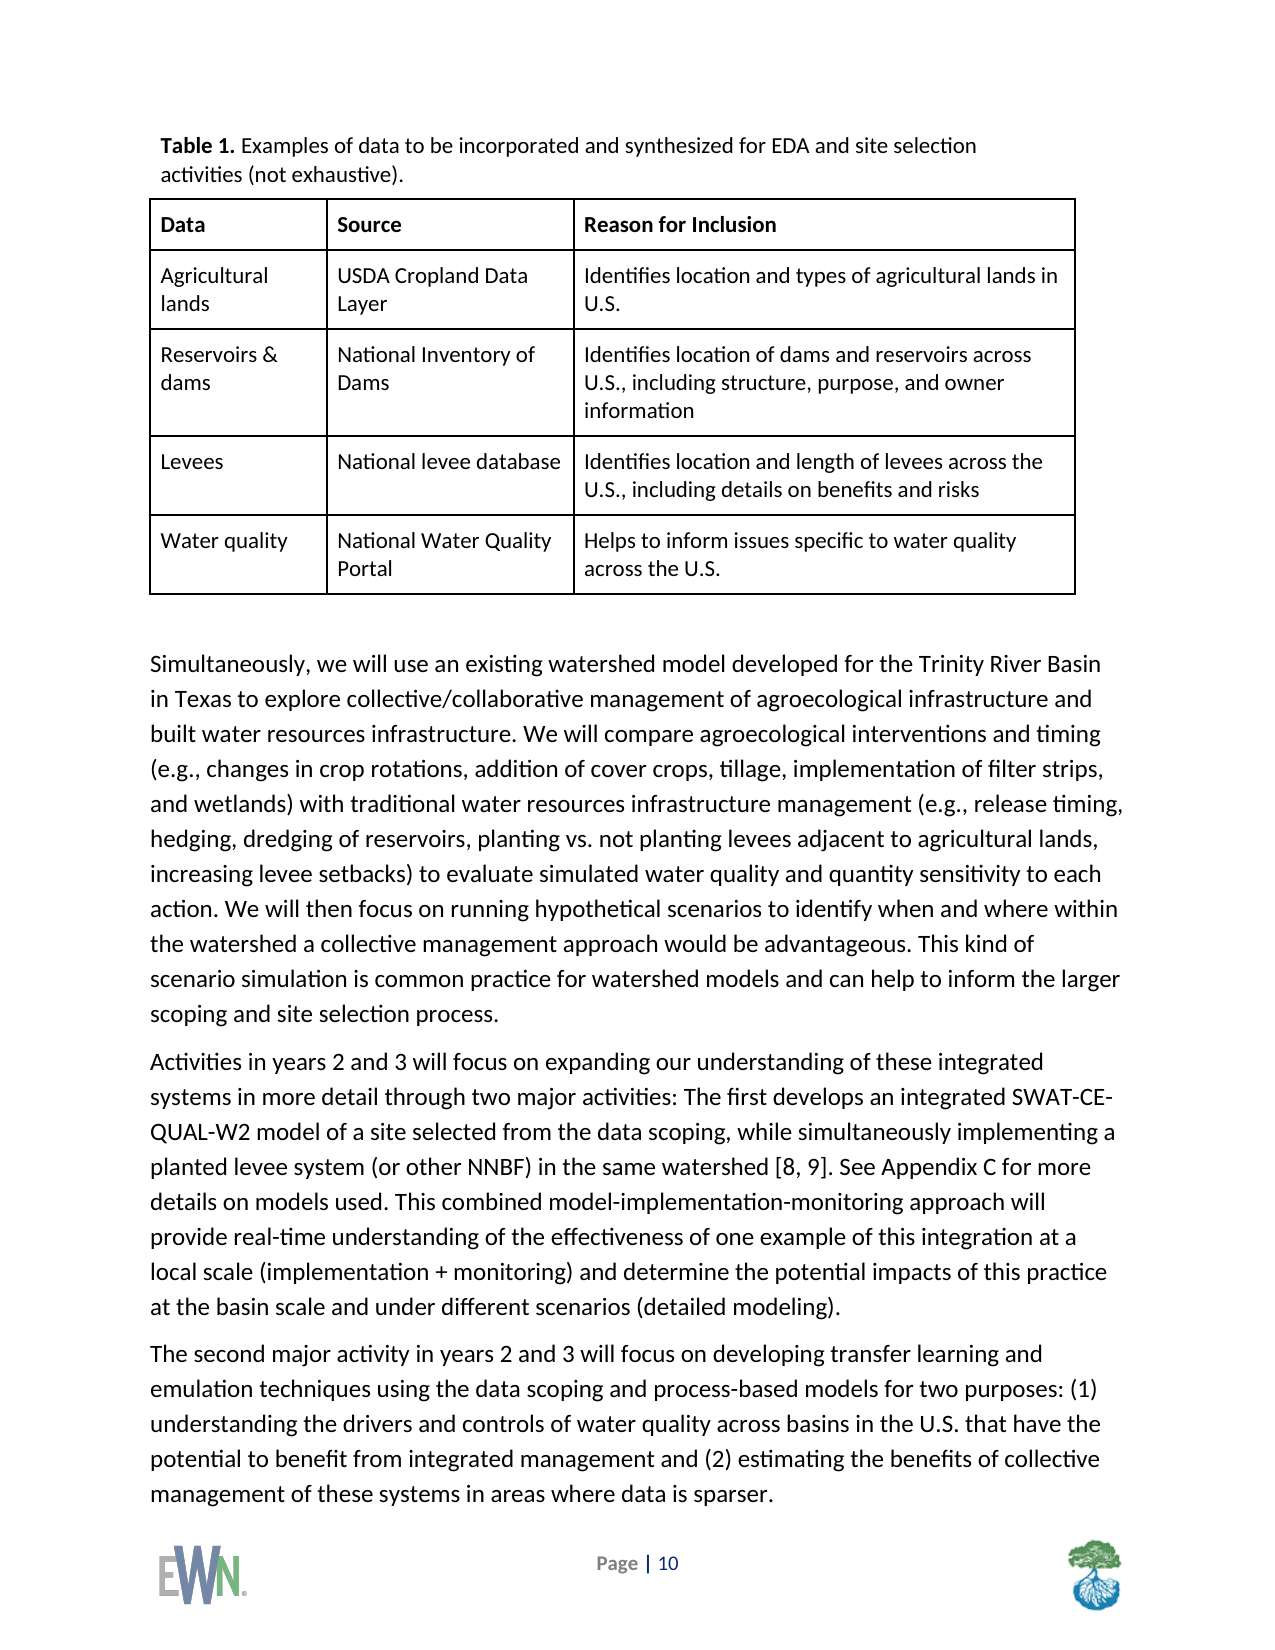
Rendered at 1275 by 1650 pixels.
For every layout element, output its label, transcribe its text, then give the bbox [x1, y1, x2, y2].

table_header Table 1. Examples of data to be incorporated and synthesized for EDA and site selection activities (not exhaustive). [150, 121, 1075, 198]
table_cell National levee database [328, 437, 573, 514]
picture [150, 1537, 256, 1613]
table_cell National Water Quality Portal [328, 516, 573, 593]
table_cell Reason for Inclusion [575, 200, 1074, 249]
picture [1064, 1537, 1126, 1613]
table_cell Agricultural lands [151, 251, 326, 328]
table_cell Water quality [151, 516, 326, 593]
table_cell Identifies location and length of levees across the U.S., including details on benefits and risks [575, 437, 1074, 514]
table_cell Levees [151, 437, 326, 514]
text The second major activity in years 2 and 3 will focus on developing transfer learning and emulation techniques using the data scoping and process-based models for two purposes: (1) understanding the drivers and controls of water quality across basins in the U.S. that have the potential to benefit from integrated management and (2) estimating the benefits of collective management of these systems in areas where data is sparser. [150, 1338, 1125, 1509]
table_cell Identifies location and types of agricultural lands in U.S. [575, 251, 1074, 328]
table_cell Data [151, 200, 326, 249]
table_cell USDA Cropland Data Layer [328, 251, 573, 328]
table_cell Reservoirs & dams [151, 330, 326, 435]
table_cell Helps to inform issues specific to water quality across the U.S. [575, 516, 1074, 593]
table_cell Source [328, 200, 573, 249]
table_cell National Inventory of Dams [328, 330, 573, 435]
text Simultaneously, we will use an existing watershed model developed for the Trinity River Basin in Texas to explore collective/collaborative management of agroecological infrastructure and built water resources infrastructure. We will compare agroecological interventions and timing (e.g., changes in crop rotations, addition of cover crops, tillage, implementation of filter strips, and wetlands) with traditional water resources infrastructure management (e.g., release timing, hedging, dredging of reservoirs, planting vs. not planting levees adjacent to agricultural lands, increasing levee setbacks) to evaluate simulated water quality and quantity sensitivity to each action. We will then focus on running hypothetical scenarios to identify when and where within the watershed a collective management approach would be advantageous. This kind of scenario simulation is common practice for watershed models and can help to inform the larger scoping and site selection process. [150, 648, 1125, 1029]
text Activities in years 2 and 3 will focus on expanding our understanding of these integrated systems in more detail through two major activities: The first develops an integrated SWAT-CE-QUAL-W2 model of a site selected from the data scoping, while simultaneously implementing a planted levee system (or other NNBF) in the same watershed [8, 9]. See Appendix C for more details on models used. This combined model-implementation-monitoring approach will provide real-time understanding of the effectiveness of one example of this integration at a local scale (implementation + monitoring) and determine the potential impacts of this practice at the basin scale and under different scenarios (detailed modeling). [150, 1046, 1125, 1321]
table_cell Identifies location of dams and reservoirs across U.S., including structure, purpose, and owner information [575, 330, 1074, 435]
